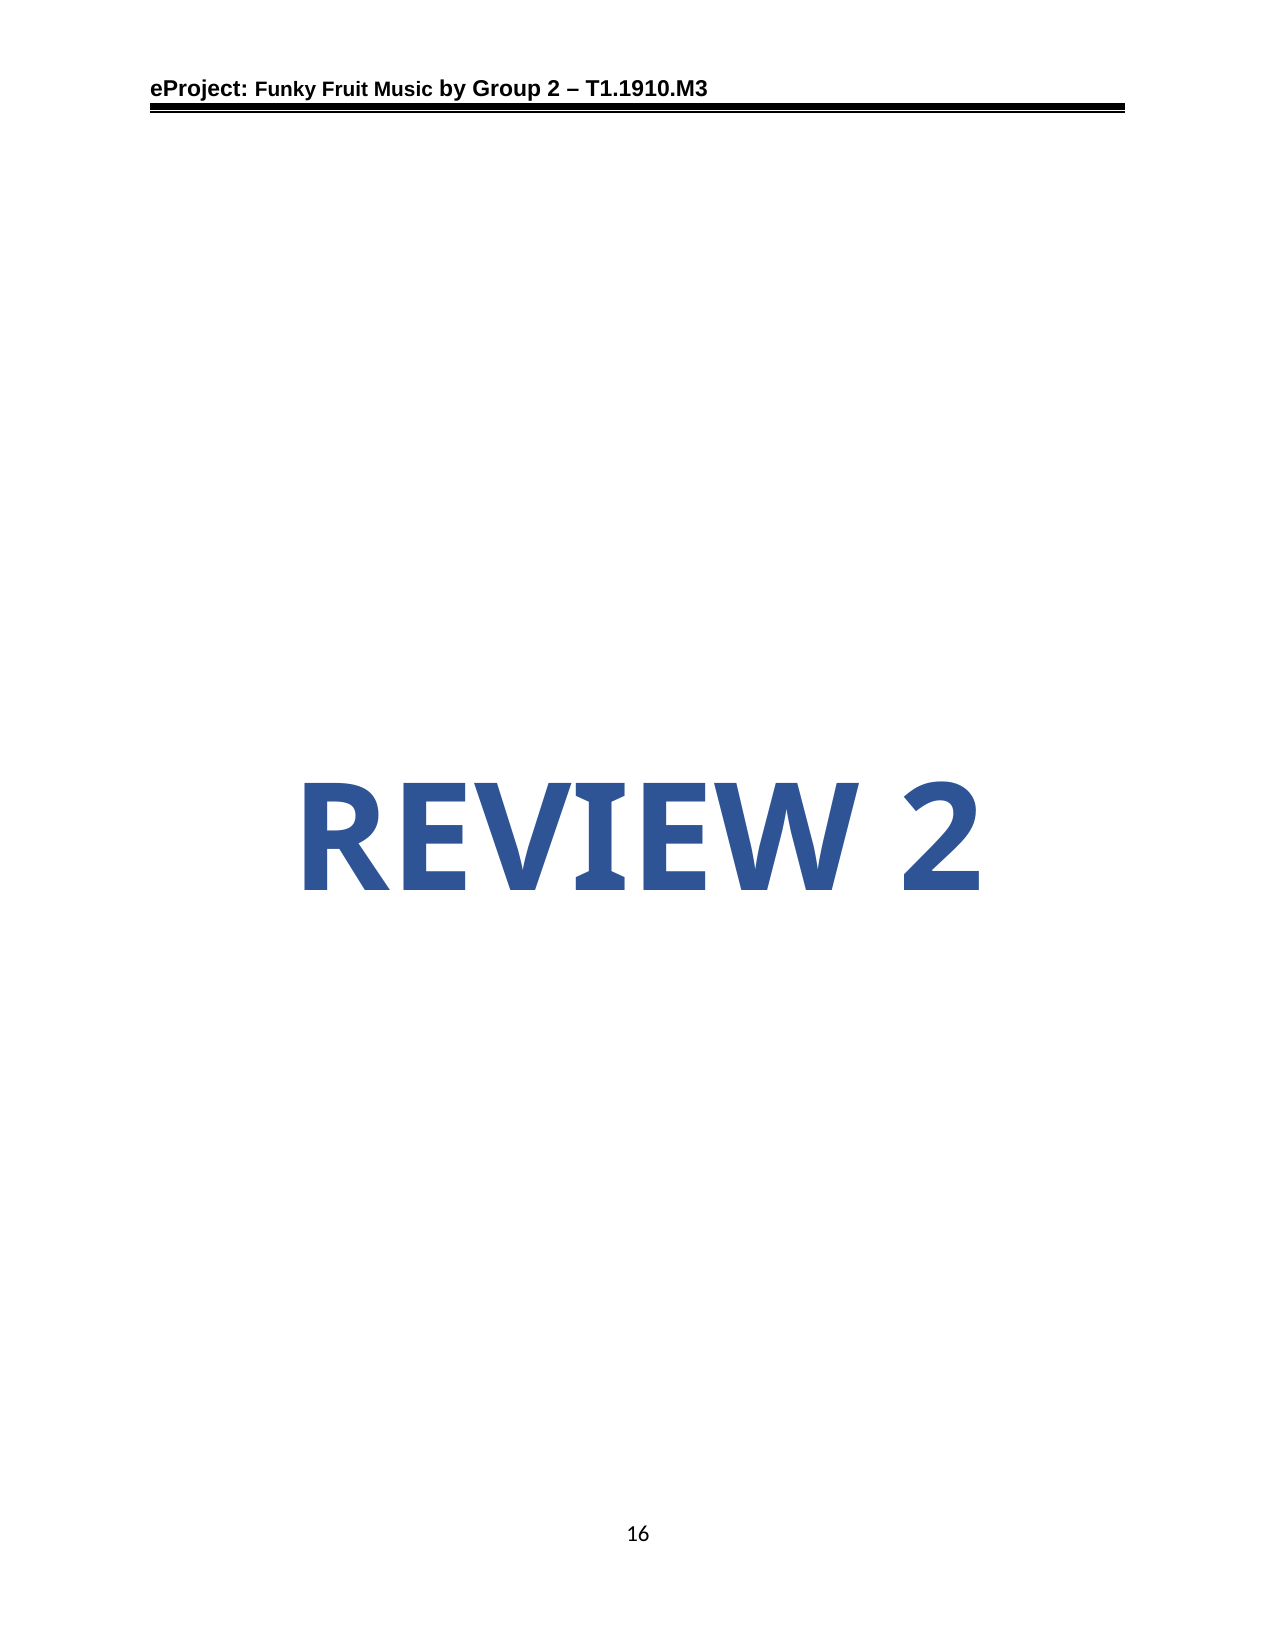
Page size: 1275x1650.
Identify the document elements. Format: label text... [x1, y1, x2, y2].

subtitle REVIEW 2 [150, 730, 1125, 935]
